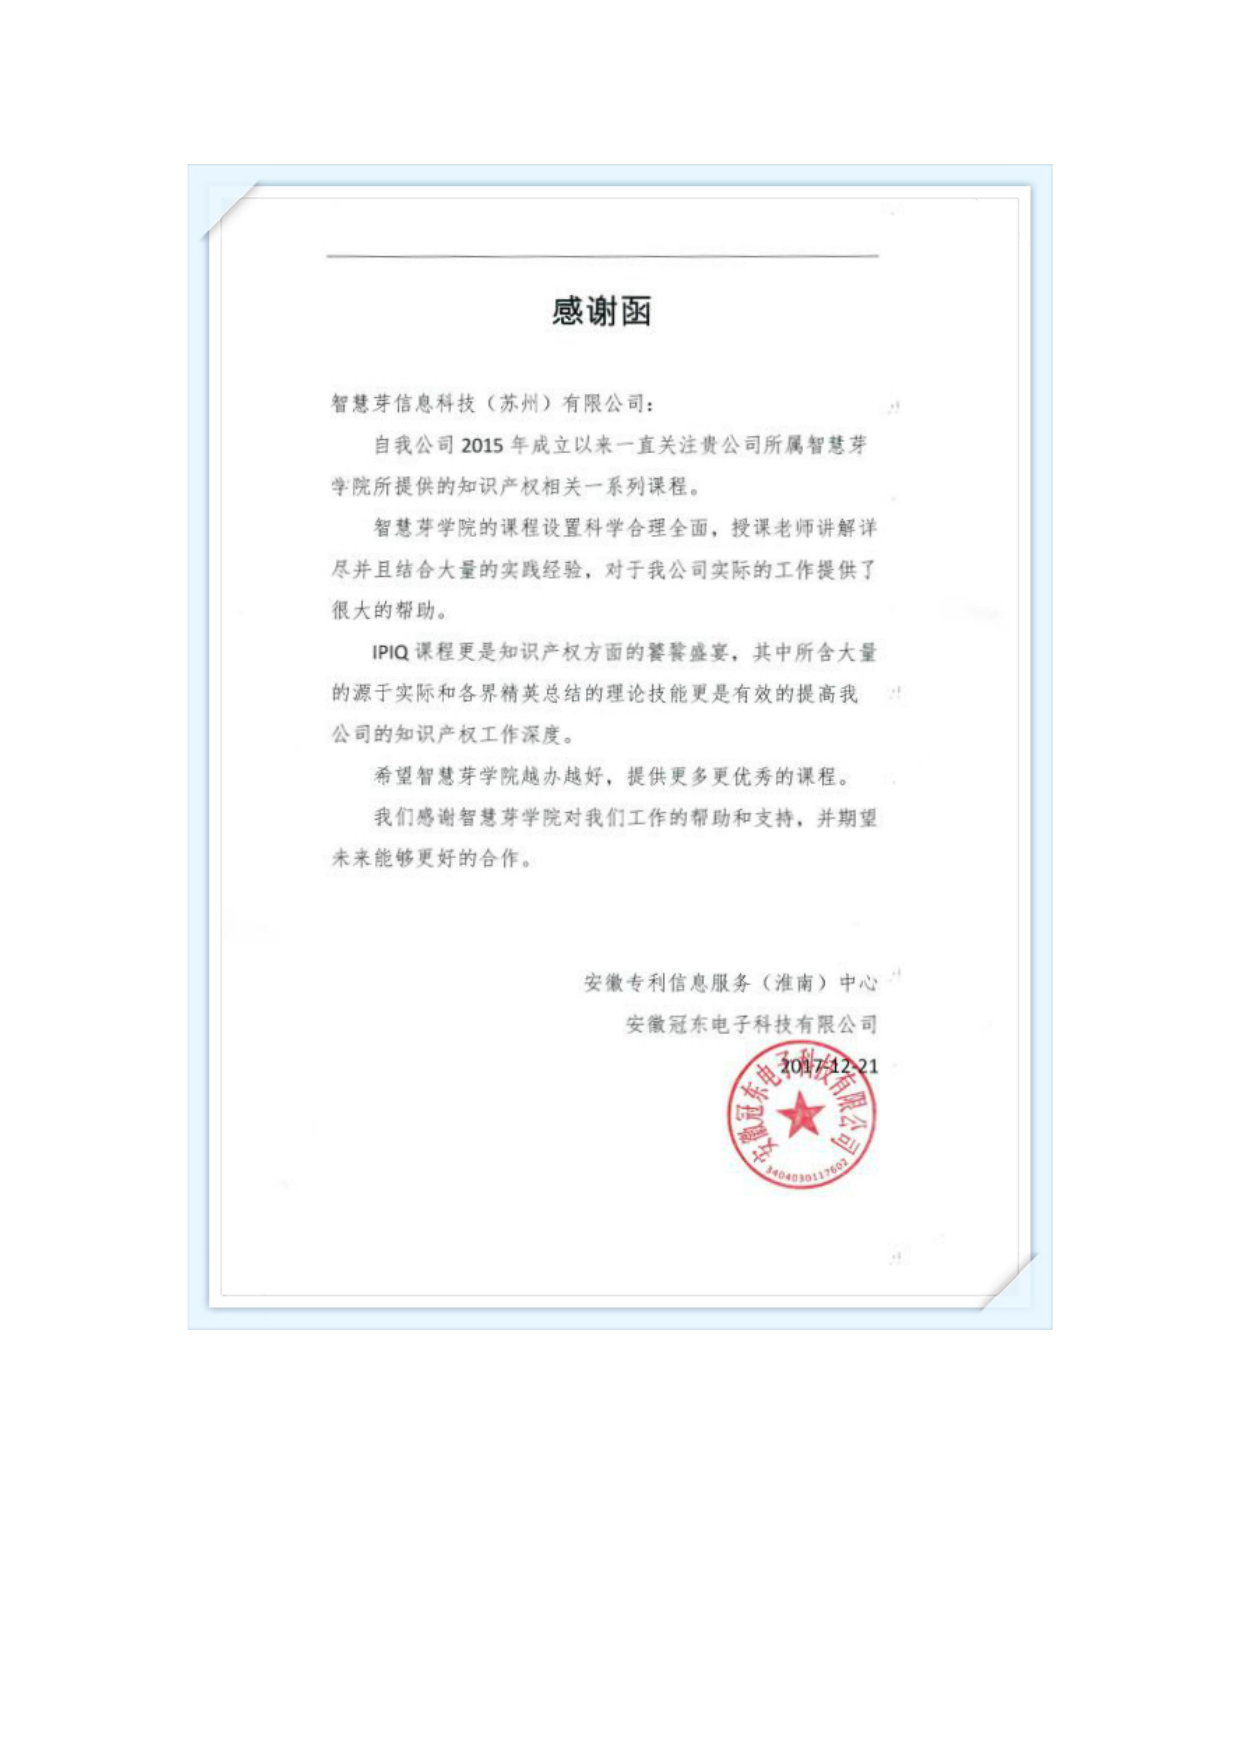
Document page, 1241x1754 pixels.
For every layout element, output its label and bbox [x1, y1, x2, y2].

picture [187, 164, 1053, 1330]
